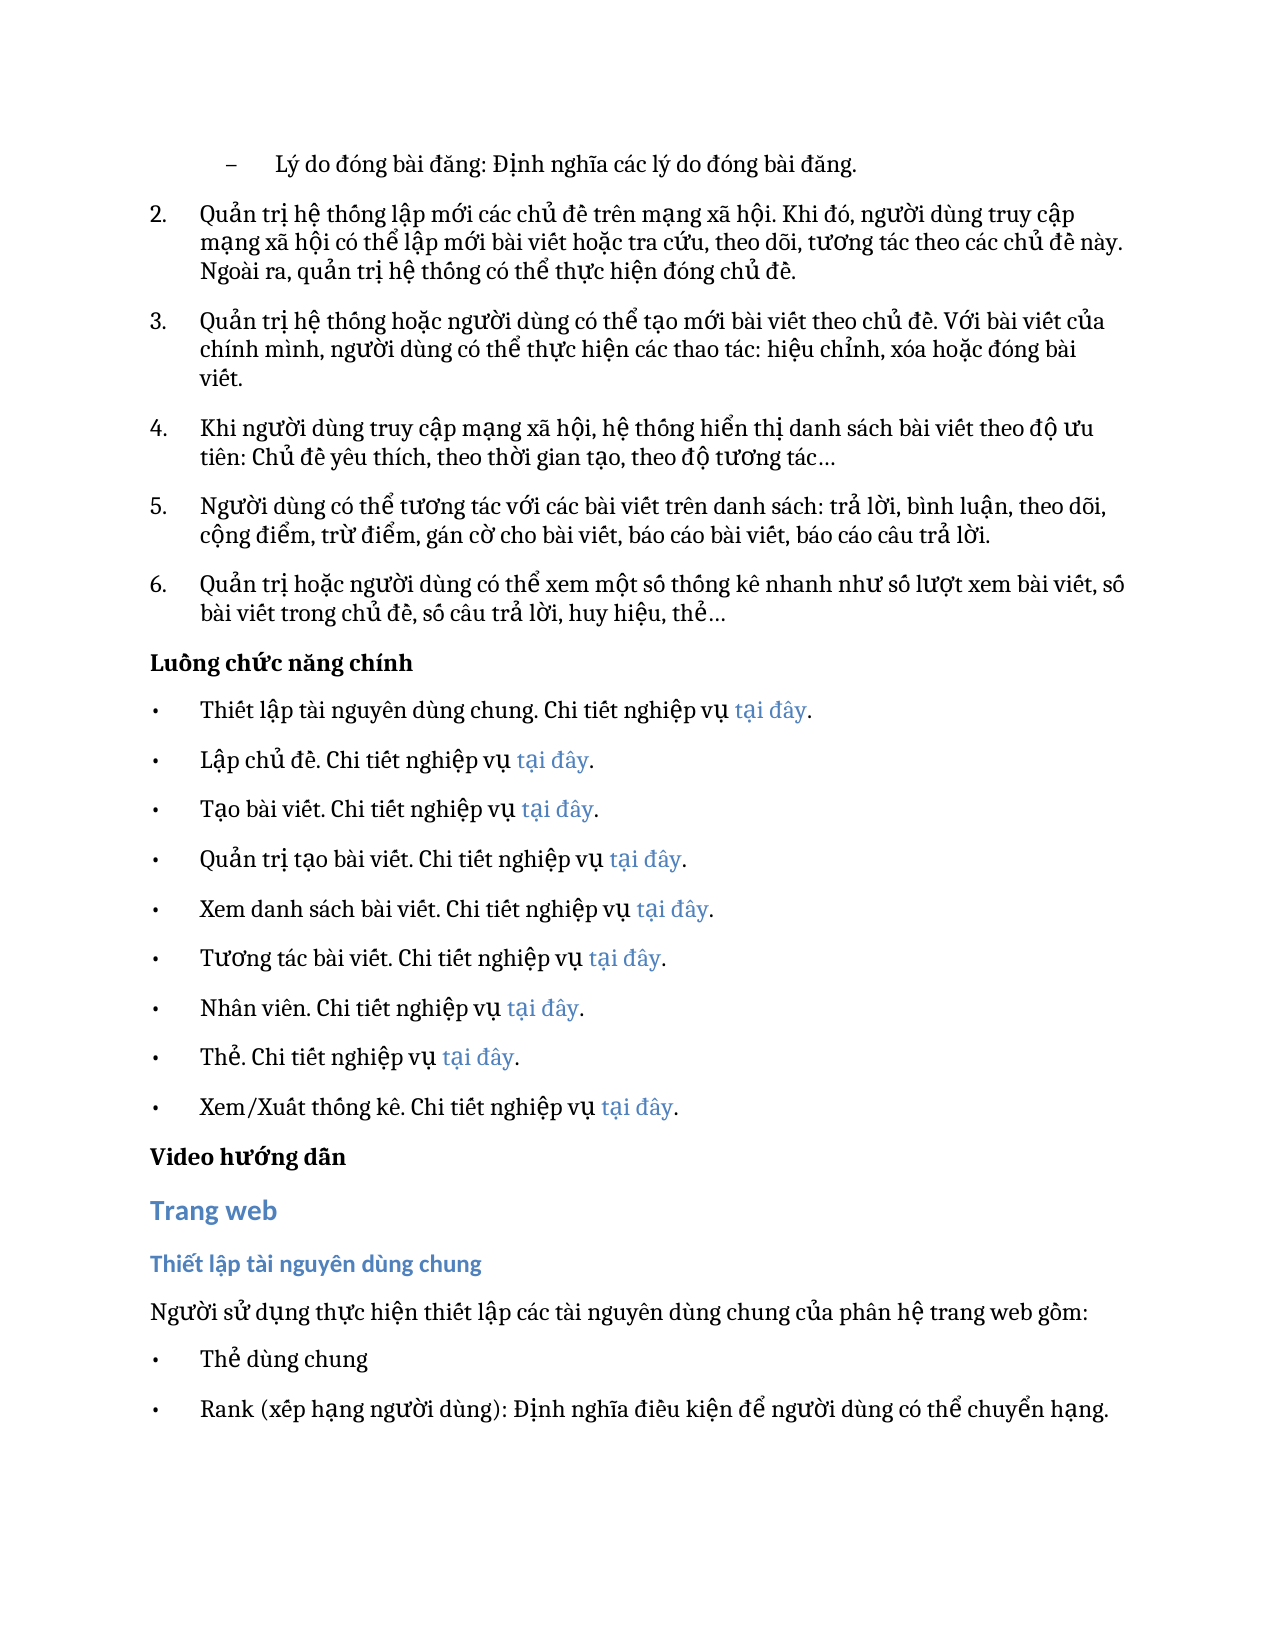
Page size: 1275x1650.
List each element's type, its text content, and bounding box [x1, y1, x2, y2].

list Quản trị tạo bài viết. Chi tiết nghiệp vụ tại đây. [150, 845, 1125, 874]
list Tạo bài viết. Chi tiết nghiệp vụ tại đây. [150, 795, 1125, 824]
list Thẻ. Chi tiết nghiệp vụ tại đây. [150, 1043, 1125, 1072]
list Quản trị hệ thống hoặc người dùng có thể tạo mới bài viết theo chủ đề. Với bài viết của chính mình, người dùng có thể thực hiện các thao tác: hiệu chỉnh, xóa hoặc đóng bài viết. [150, 307, 1125, 393]
list Nhân viên. Chi tiết nghiệp vụ tại đây. [150, 994, 1125, 1022]
list Thẻ dùng chung [150, 1345, 1125, 1374]
list Quản trị hệ thống lập mới các chủ đề trên mạng xã hội. Khi đó, người dùng truy cập mạng xã hội có thể lập mới bài viết hoặc tra cứu, theo dõi, tương tác theo các chủ đề này. Ngoài ra, quản trị hệ thống có thể thực hiện đóng chủ đề. [150, 199, 1125, 286]
list Xem/Xuất thống kê. Chi tiết nghiệp vụ tại đây. [150, 1093, 1125, 1122]
list Thiết lập tài nguyên dùng chung. Chi tiết nghiệp vụ tại đây. [150, 696, 1125, 725]
list Rank (xếp hạng người dùng): Định nghĩa điều kiện để người dùng có thể chuyển hạng. [150, 1395, 1125, 1424]
subtitle Thiết lập tài nguyên dùng chung [150, 1248, 1125, 1279]
list Người dùng có thể tương tác với các bài viết trên danh sách: trả lời, bình luận, theo dõi, cộng điểm, trừ điểm, gán cờ cho bài viết, báo cáo bài viết, báo cáo câu trả lời. [150, 492, 1125, 549]
text Luồng chức năng chính [150, 649, 1125, 677]
list Quản trị hoặc người dùng có thể xem một số thống kê nhanh như số lượt xem bài viết, số bài viết trong chủ đề, số câu trả lời, huy hiệu, thẻ… [150, 570, 1125, 628]
list Lập chủ đề. Chi tiết nghiệp vụ tại đây. [150, 746, 1125, 774]
text Người sử dụng thực hiện thiết lập các tài nguyên dùng chung của phân hệ trang web gồm: [150, 1298, 1125, 1327]
list Tương tác bài viết. Chi tiết nghiệp vụ tại đây. [150, 944, 1125, 973]
list Lý do đóng bài đăng: Định nghĩa các lý do đóng bài đăng. [225, 150, 1125, 179]
list Khi người dùng truy cập mạng xã hội, hệ thống hiển thị danh sách bài viết theo độ ưu tiên: Chủ đề yêu thích, theo thời gian tạo, theo độ tương tác… [150, 414, 1125, 471]
subtitle Trang web [150, 1192, 1125, 1228]
text Video hướng dẫn [150, 1142, 1125, 1171]
list Xem danh sách bài viết. Chi tiết nghiệp vụ tại đây. [150, 894, 1125, 923]
